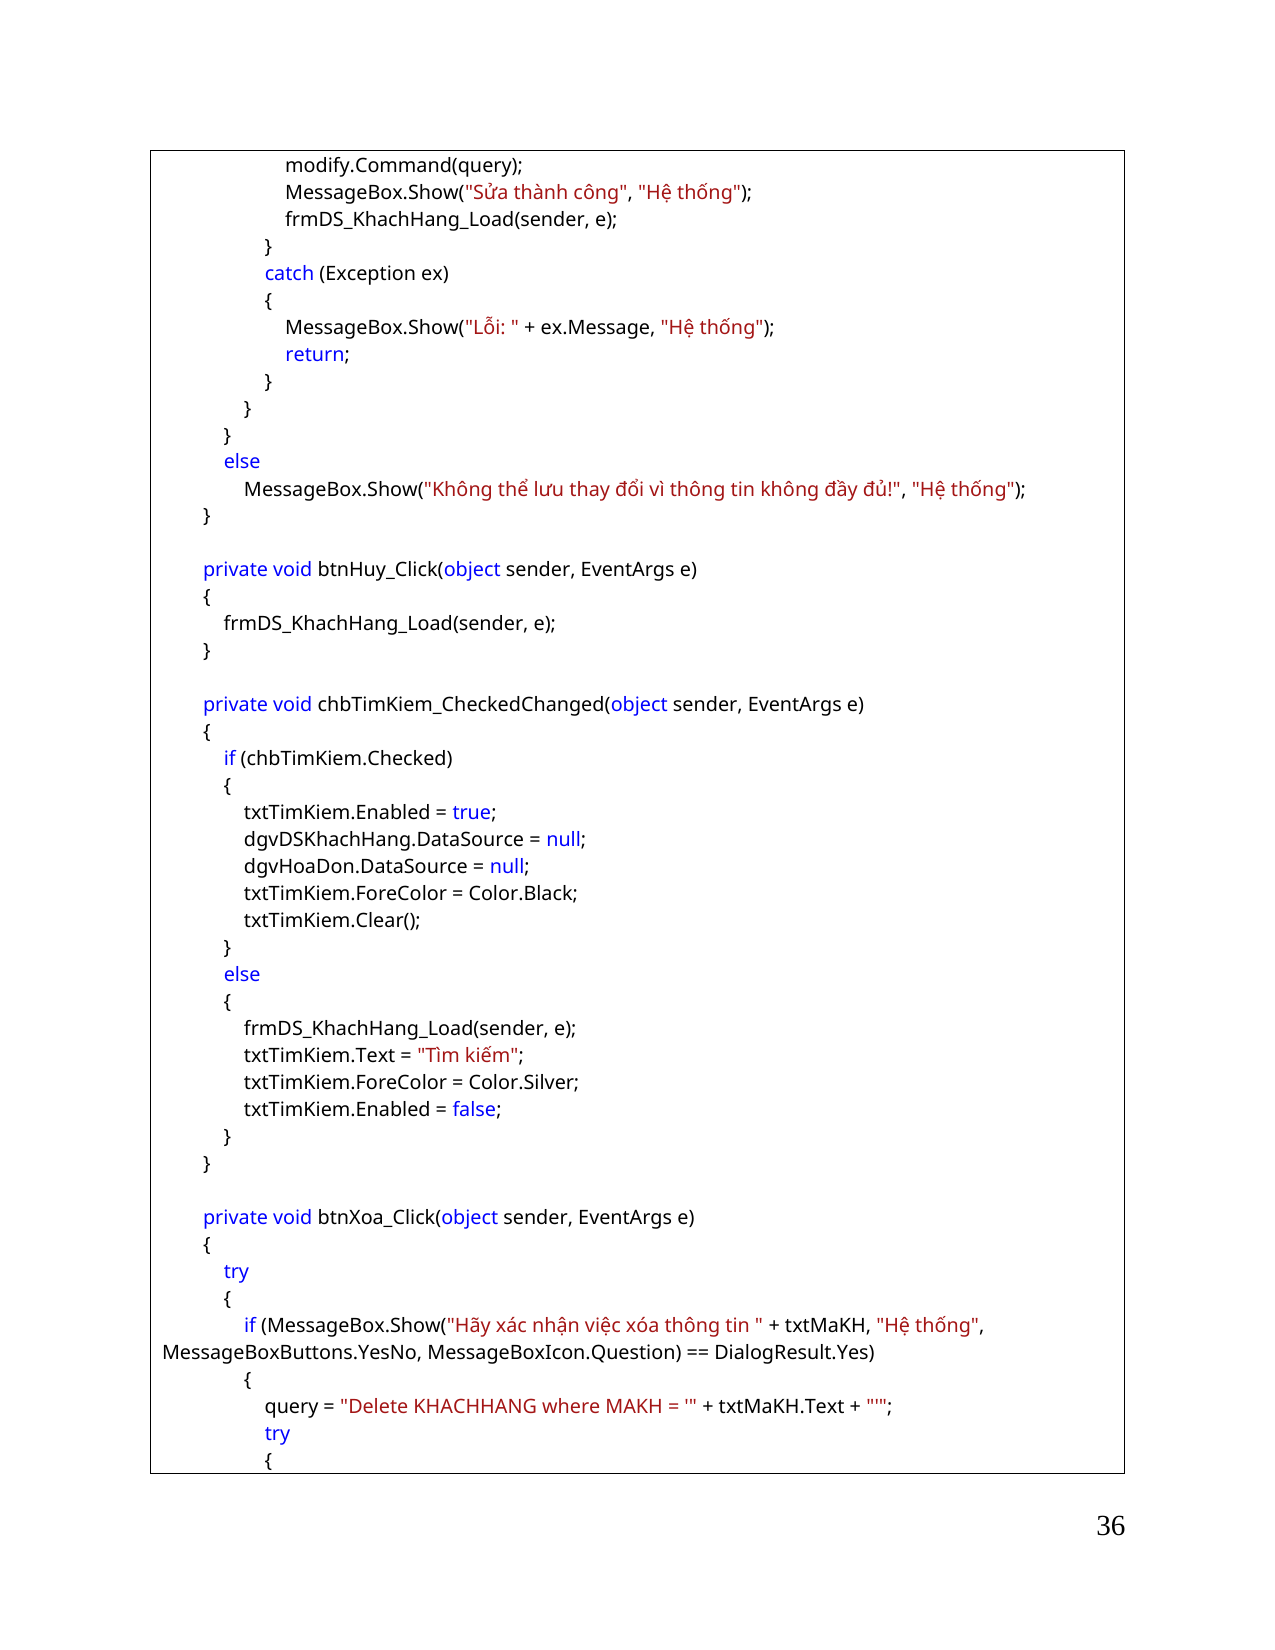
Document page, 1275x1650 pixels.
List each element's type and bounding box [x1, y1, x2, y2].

table_cell [151, 151, 1124, 1473]
